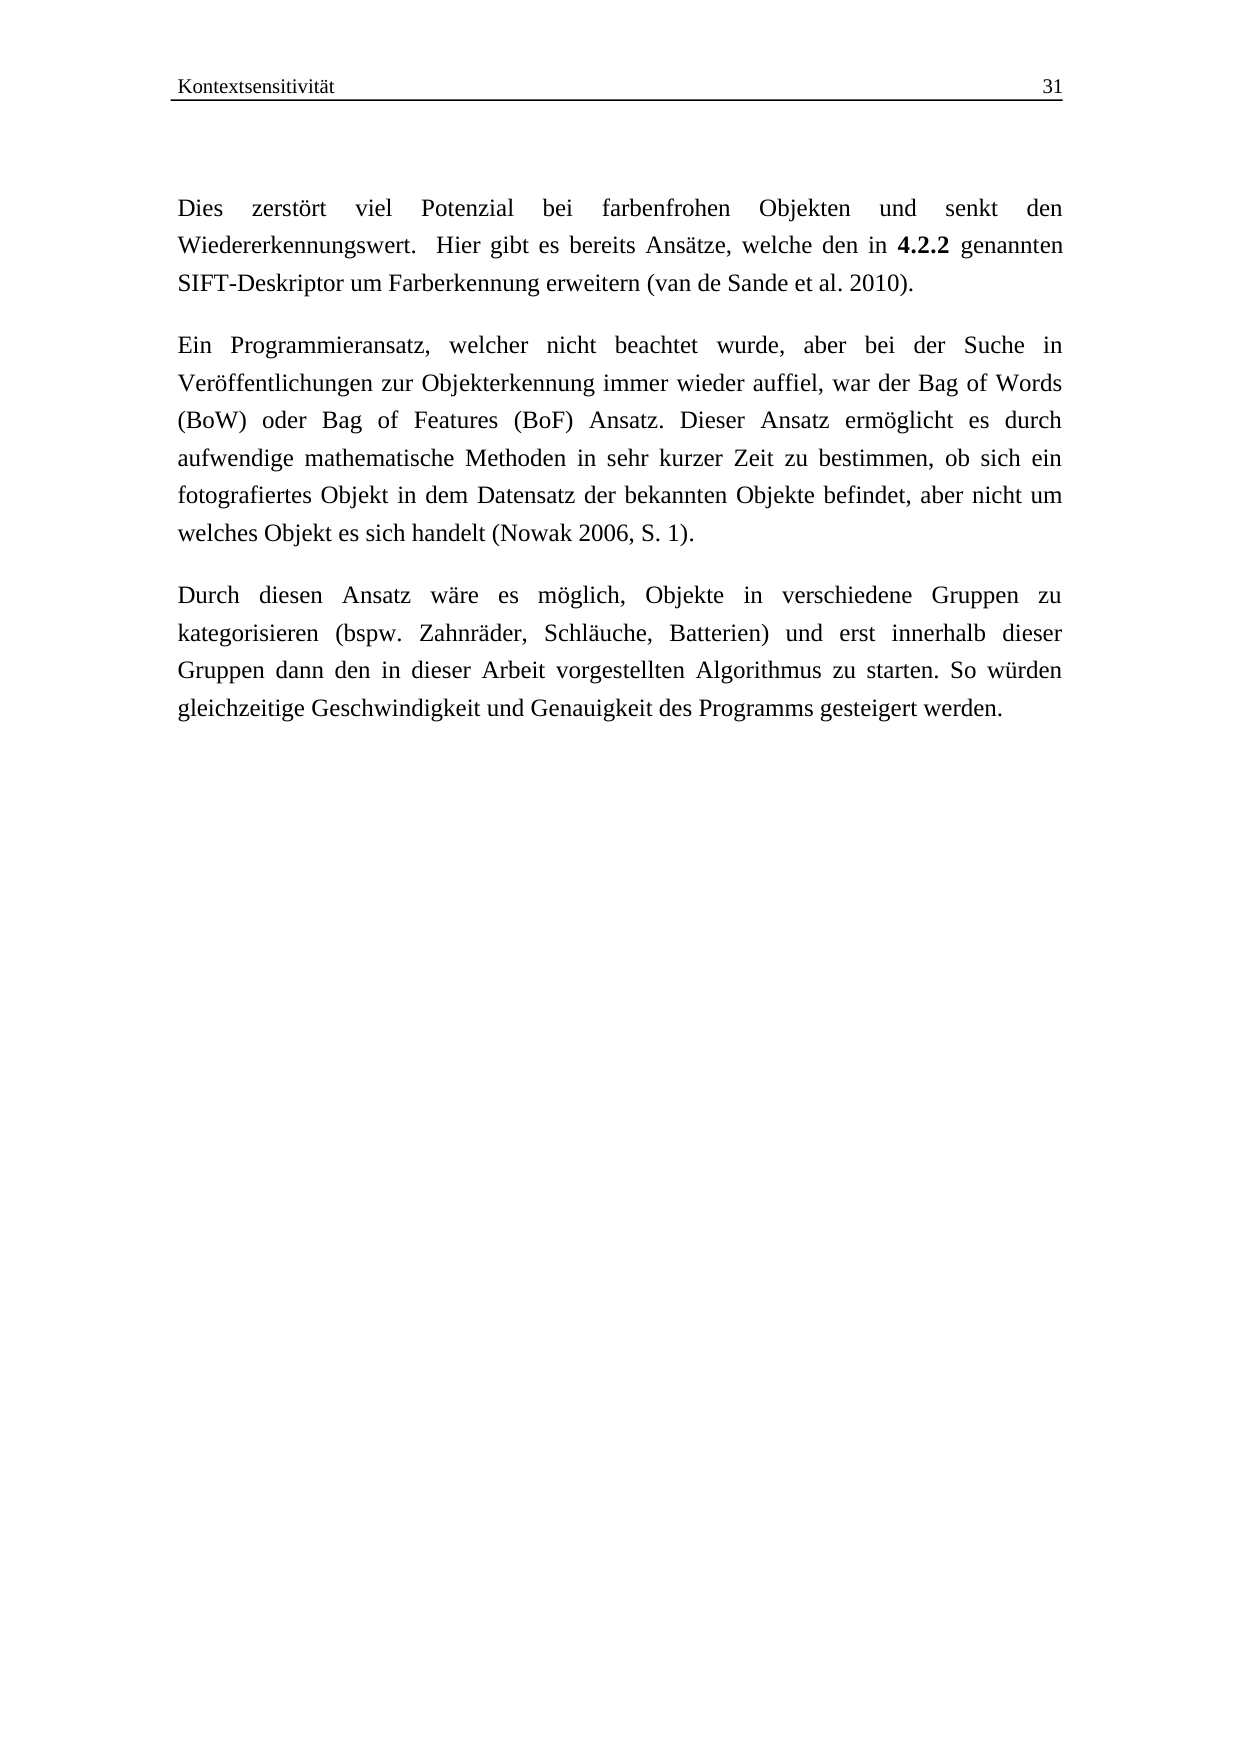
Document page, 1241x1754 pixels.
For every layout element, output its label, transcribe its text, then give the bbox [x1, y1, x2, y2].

text Durch diesen Ansatz wäre es möglich, Objekte in verschiedene Gruppen zu kategorisieren (bspw. Zahnräder, Schläuche, Batterien) und erst innerhalb dieser Gruppen dann den in dieser Arbeit vorgestellten Algorithmus zu starten. So würden gleichzeitige Geschwindigkeit und Genauigkeit des Programms gesteigert werden. [177, 572, 1063, 722]
text Dies zerstört viel Potenzial bei farbenfrohen Objekten und senkt den Wiedererkennungswert. Hier gibt es bereits Ansätze, welche den in 4.2.2 genannten SIFT-Deskriptor um Farberkennung erweitern (van de Sande et al. 2010). [177, 184, 1063, 297]
text Ein Programmieransatz, welcher nicht beachtet wurde, aber bei der Suche in Veröffentlichungen zur Objekterkennung immer wieder auffiel, war der Bag of Words (BoW) oder Bag of Features (BoF) Ansatz. Dieser Ansatz ermöglicht es durch aufwendige mathematische Methoden in sehr kurzer Zeit zu bestimmen, ob sich ein fotografiertes Objekt in dem Datensatz der bekannten Objekte befindet, aber nicht um welches Objekt es sich handelt (Nowak 2006, S. 1). [177, 322, 1063, 547]
